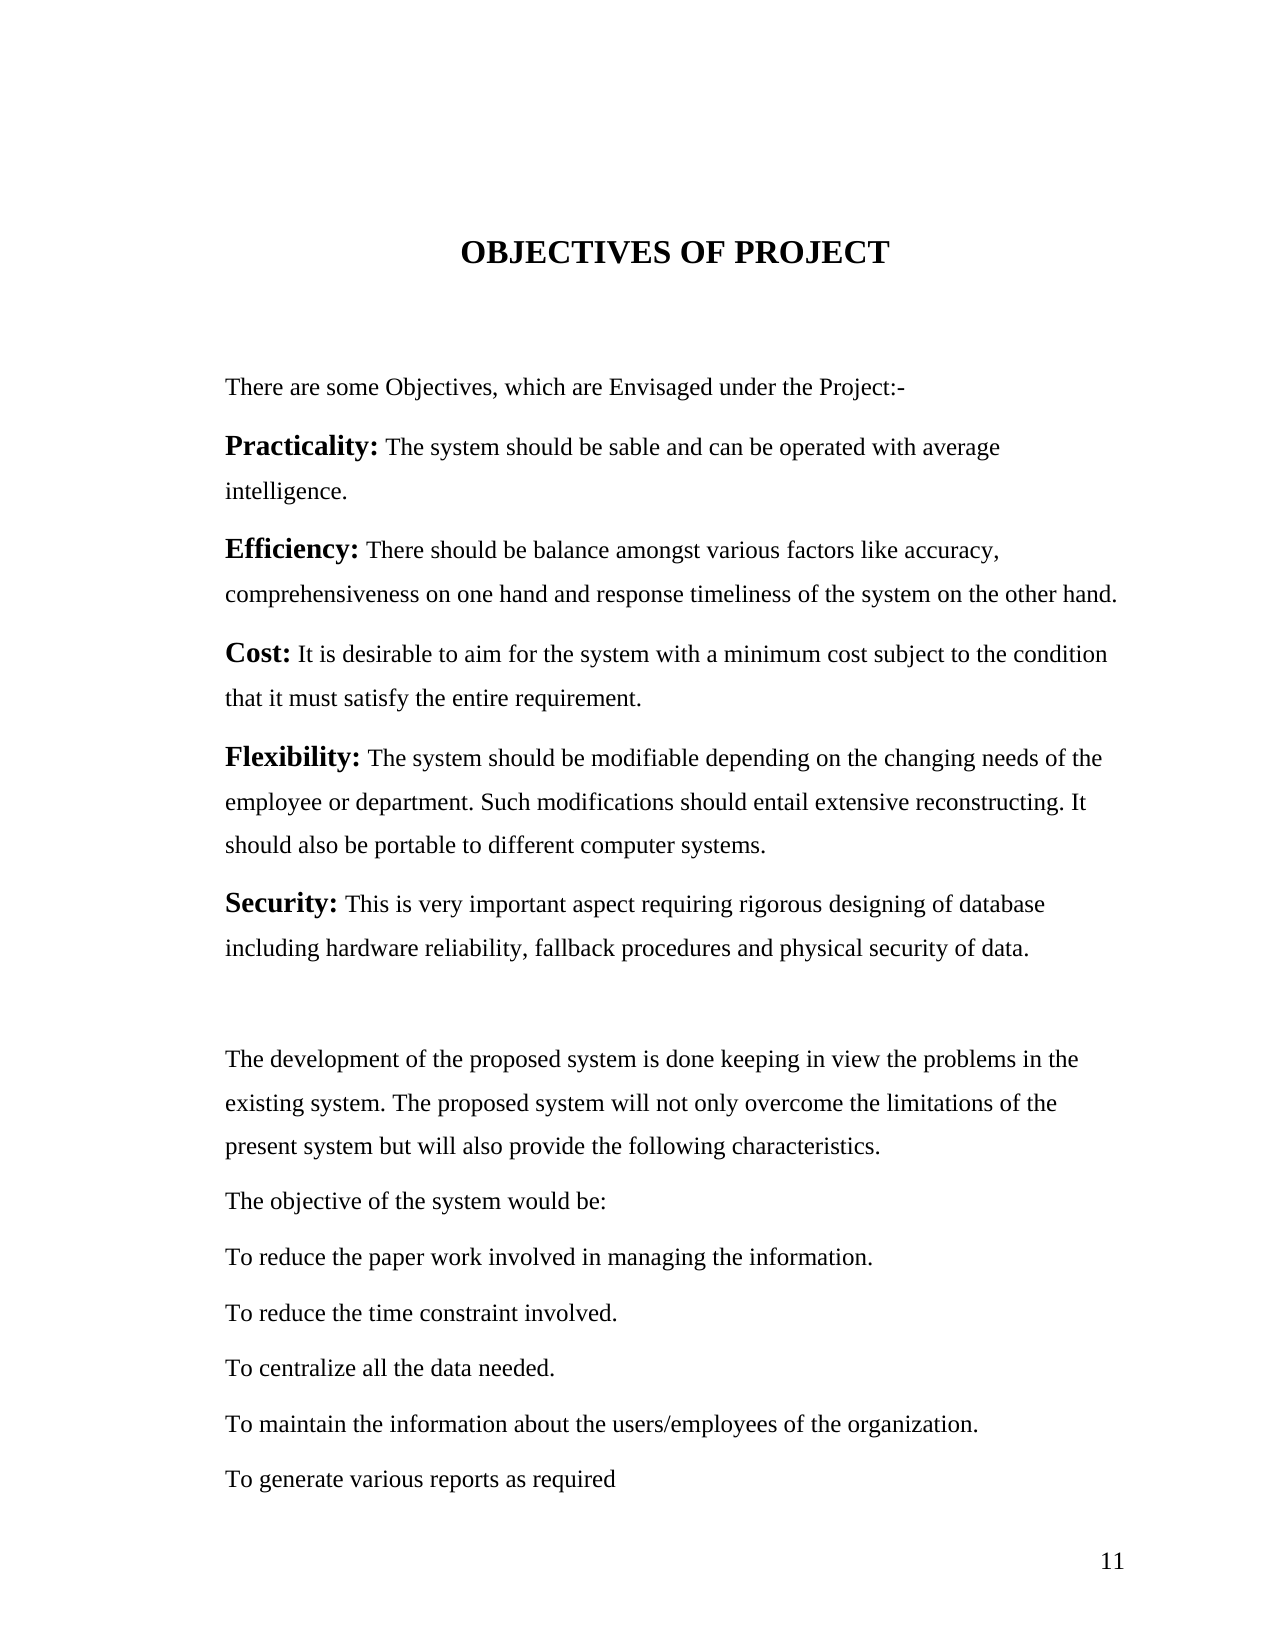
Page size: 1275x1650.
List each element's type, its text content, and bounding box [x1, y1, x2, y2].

text OBJECTIVES OF PROJECT [225, 232, 1125, 271]
text Practicality: The system should be sable and can be operated with average intelligence. [225, 428, 1125, 505]
text The objective of the system would be: [225, 1186, 1125, 1215]
text The development of the proposed system is done keeping in view the problems in the existing system. The proposed system will not only overcome the limitations of the present system but will also provide the following characteristics. [225, 1044, 1125, 1159]
text Security: This is very important aspect requiring rigorous designing of database including hardware reliability, fallback procedures and physical security of data. [225, 885, 1125, 962]
text Efficiency: There should be balance amongst various factors like accuracy, comprehensiveness on one hand and response timeliness of the system on the other hand. [225, 532, 1125, 608]
text To centralize all the data needed. [225, 1353, 1125, 1382]
text To reduce the time constraint involved. [225, 1298, 1125, 1326]
text To generate various reports as required [225, 1464, 1125, 1493]
text Cost: It is desirable to aim for the system with a minimum cost subject to the condition that it must satisfy the entire requirement. [225, 635, 1125, 712]
text To reduce the paper work involved in managing the information. [225, 1242, 1125, 1271]
text To maintain the information about the users/employees of the organization. [225, 1409, 1125, 1438]
text Flexibility: The system should be modifiable depending on the changing needs of the employee or department. Such modifications should entail extensive reconstructing. It should also be portable to different computer systems. [225, 739, 1125, 858]
text There are some Objectives, which are Envisaged under the Project:- [225, 372, 1125, 401]
